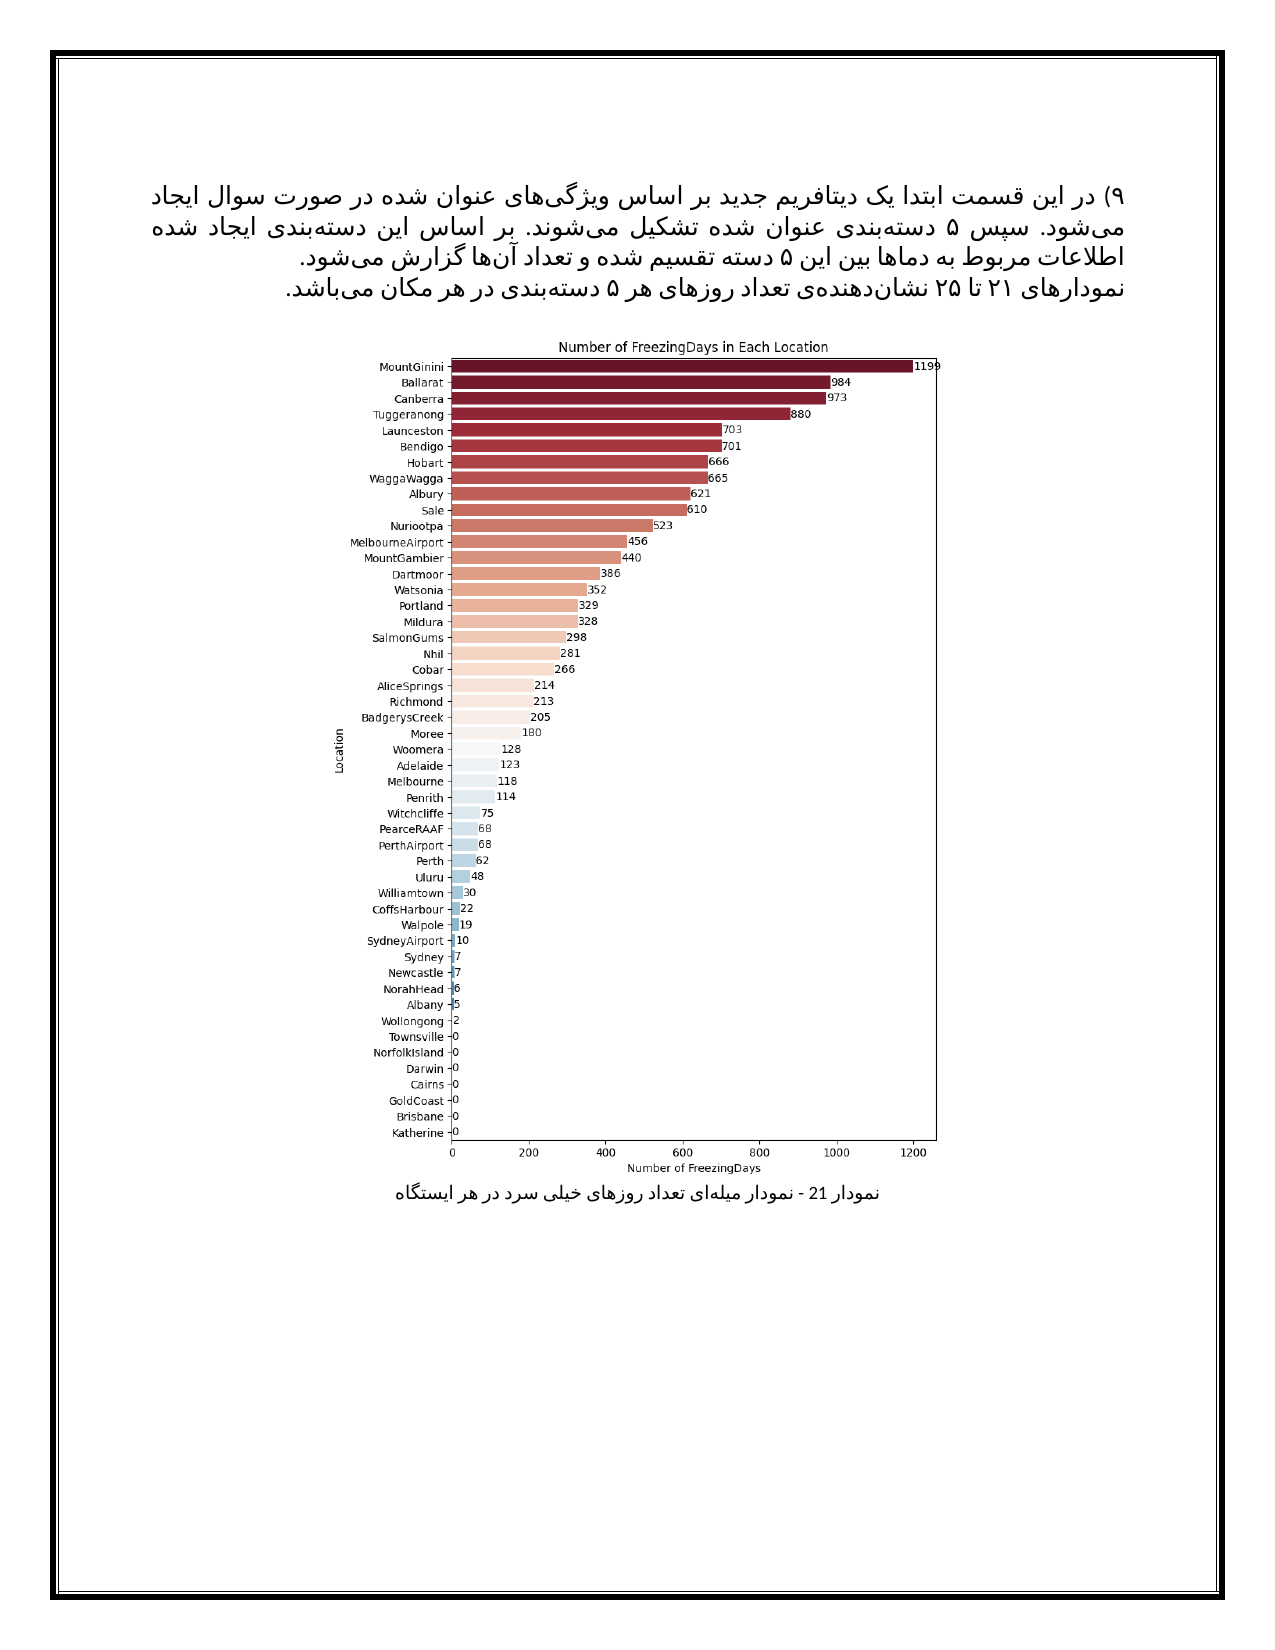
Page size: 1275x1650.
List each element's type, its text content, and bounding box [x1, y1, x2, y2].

picture [326, 333, 948, 1181]
text نمودارهای ۲۱ تا ۲۵ نشان‌دهنده‌ی تعداد روزهای هر ۵ دسته‌بندی در هر مکان می‌باشد. [150, 272, 1125, 303]
text نمودار 21 - نمودار میله‌ای تعداد روزهای خیلی سرد در هر ایستگاه [150, 1181, 1125, 1204]
text ۹) در این قسمت ابتدا یک دیتافریم جدید بر اساس ویژگی‌های عنوان شده در صورت سوال ایجاد می‌شود. سپس ۵ دسته‌بندی عنوان شده تشکیل می‌شوند. بر اساس این دسته‌بندی ایجاد شده اطلاعات مربوط به دماها بین این ۵ دسته تقسیم شده و تعداد آن‌ها گزارش می‌شود. [150, 181, 1125, 272]
